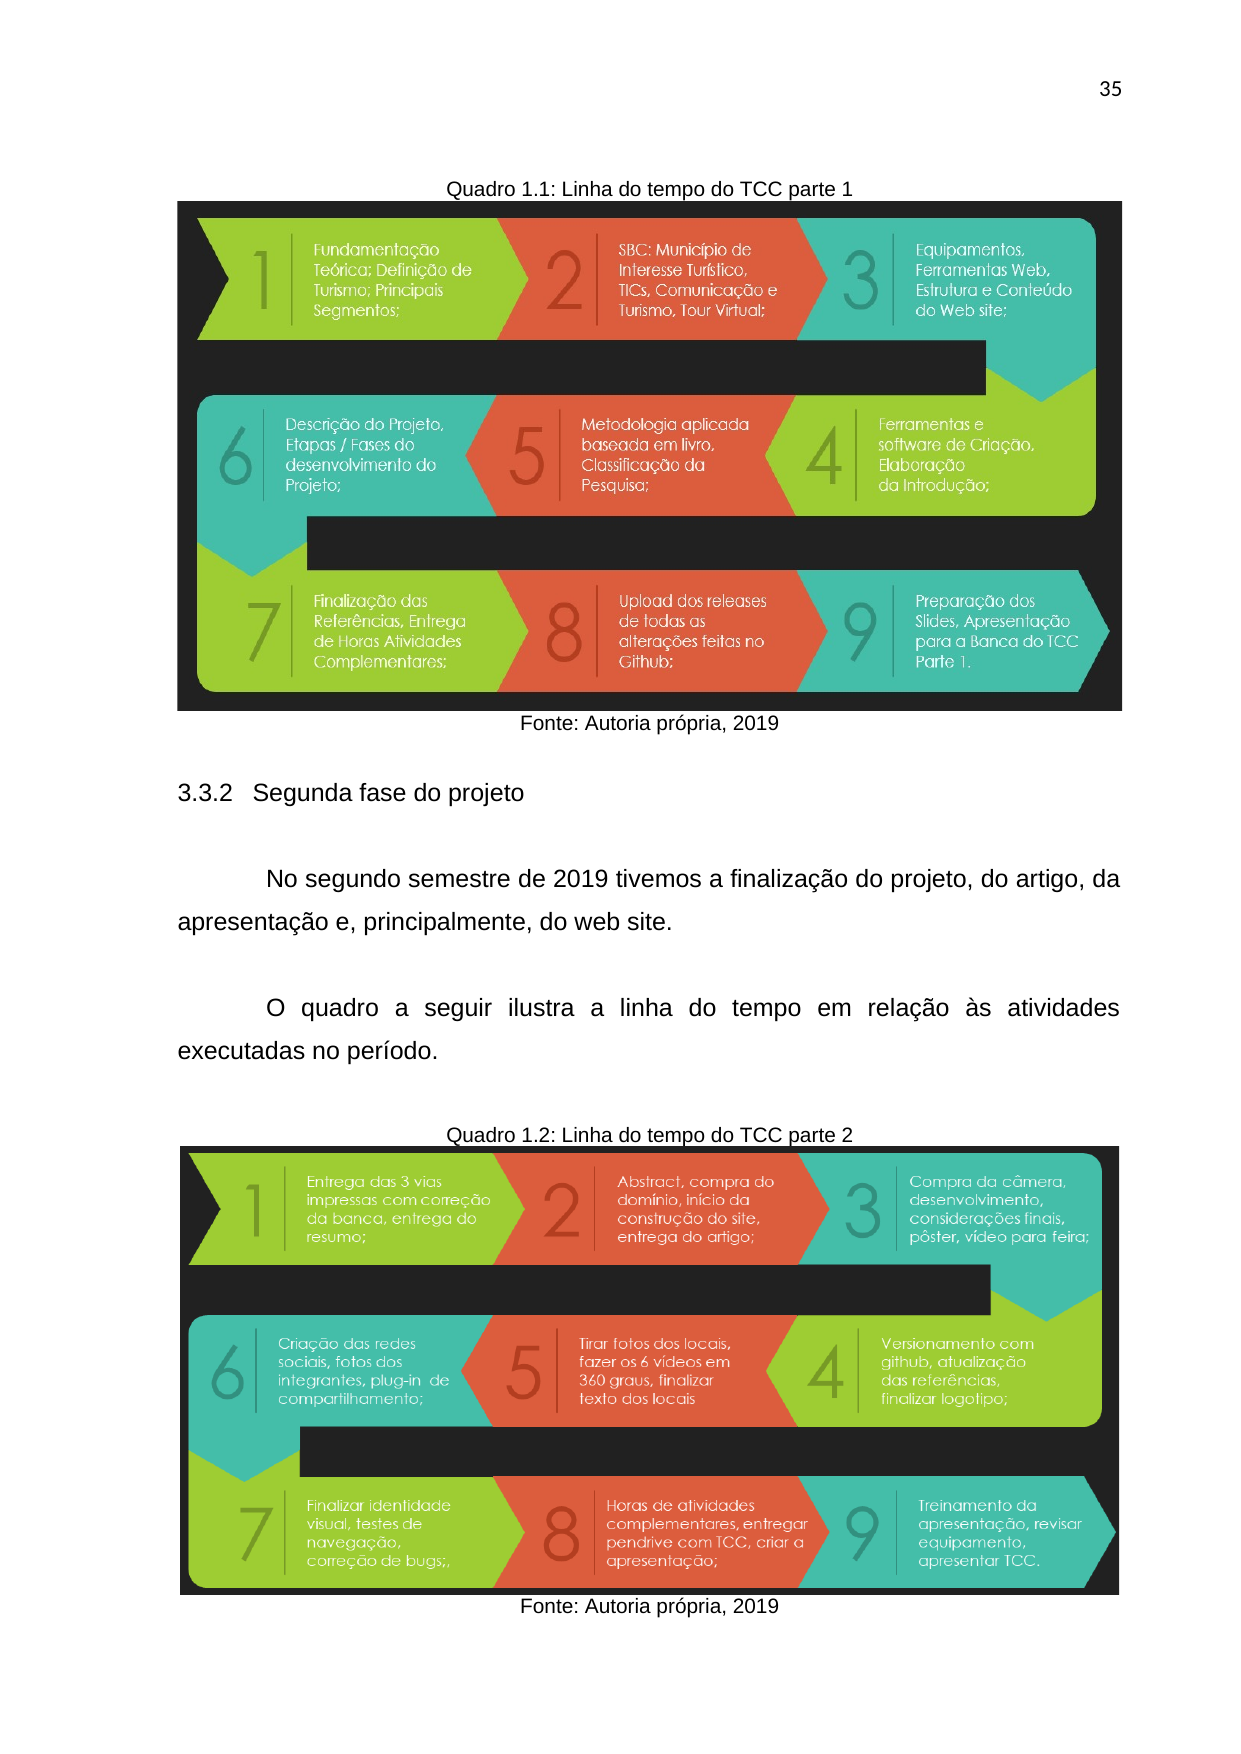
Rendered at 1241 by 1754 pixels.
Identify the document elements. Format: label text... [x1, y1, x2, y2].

picture [180, 1146, 1120, 1595]
text Fonte: Autoria própria, 2019 [177, 1594, 1122, 1618]
text O quadro a seguir ilustra a linha do tempo em relação às atividades executadas no período. [177, 993, 1122, 1065]
text Quadro 1.1: Linha do tempo do TCC parte 1 [177, 177, 1122, 201]
text Segunda fase do projeto [177, 778, 1122, 806]
text No segundo semestre de 2019 tivemos a finalização do projeto, do artigo, da apresentação e, principalmente, do web site. [177, 864, 1122, 936]
text Quadro 1.2: Linha do tempo do TCC parte 2 [177, 1123, 1122, 1147]
picture [177, 201, 1123, 711]
text Fonte: Autoria própria, 2019 [177, 711, 1122, 734]
